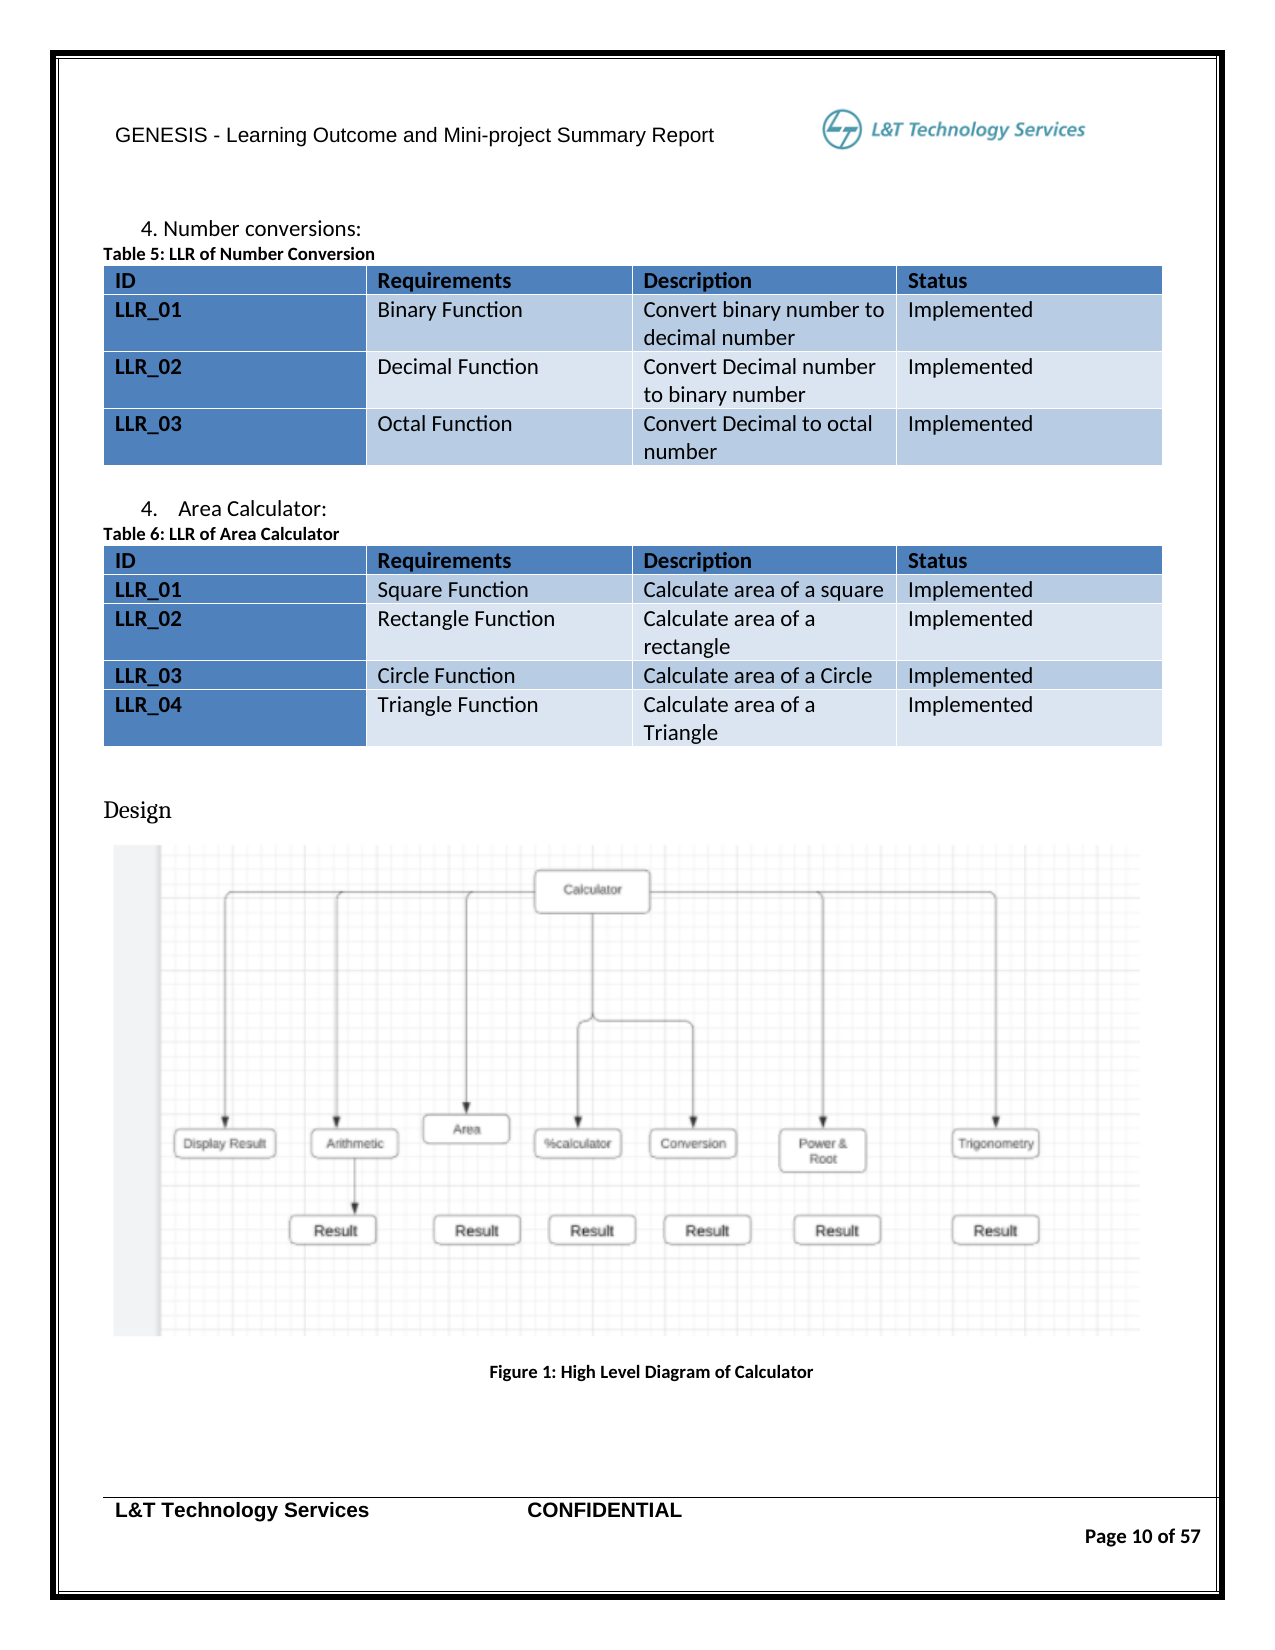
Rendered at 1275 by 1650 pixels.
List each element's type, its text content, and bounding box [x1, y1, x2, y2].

table_cell LLR_04 [104, 690, 366, 746]
table_cell Octal Function [367, 409, 632, 465]
table_cell Convert binary number to decimal number [633, 295, 896, 351]
table_cell Calculate area of a square [633, 575, 896, 603]
text Table 5: LLR of Number Conversion [103, 242, 1162, 265]
table_cell Triangle Function [367, 690, 632, 746]
table_cell Binary Function [367, 295, 632, 351]
table_cell Rectangle Function [367, 604, 632, 660]
table_cell LLR_01 [104, 575, 366, 603]
table_cell Implemented [897, 295, 1162, 351]
subtitle Design [103, 796, 1162, 825]
text Figure 1: High Level Diagram of Calculator [103, 1361, 1162, 1384]
picture [103, 833, 1163, 1361]
table_header Status [897, 266, 1162, 294]
table_cell Convert Decimal to octal number [633, 409, 896, 465]
picture [820, 98, 1087, 162]
table_cell Implemented [897, 575, 1162, 603]
table_cell Implemented [897, 604, 1162, 660]
table_header Requirements [367, 546, 632, 574]
table_cell Square Function [367, 575, 632, 603]
table_cell Implemented [897, 352, 1162, 408]
table_header Status [897, 546, 1162, 574]
table_cell Implemented [897, 690, 1162, 746]
table_header Requirements [367, 266, 632, 294]
table_cell Calculate area of a Triangle [633, 690, 896, 746]
table_cell Implemented [897, 661, 1162, 689]
table_cell Convert Decimal number to binary number [633, 352, 896, 408]
table_cell Decimal Function [367, 352, 632, 408]
table_header ID [104, 546, 366, 574]
table_cell Circle Function [367, 661, 632, 689]
table_header ID [104, 266, 366, 294]
table_cell Calculate area of a rectangle [633, 604, 896, 660]
table_header Description [633, 546, 896, 574]
table_cell LLR_03 [104, 409, 366, 465]
table_header Description [633, 266, 896, 294]
table_cell LLR_02 [104, 352, 366, 408]
table_cell LLR_01 [104, 295, 366, 351]
table_cell LLR_02 [104, 604, 366, 660]
table_cell Implemented [897, 409, 1162, 465]
text 4. Number conversions: [103, 214, 1162, 242]
text Table 6: LLR of Area Calculator [103, 522, 1162, 545]
table_cell Calculate area of a Circle [633, 661, 896, 689]
list Area Calculator: [141, 494, 1162, 522]
table_cell LLR_03 [104, 661, 366, 689]
